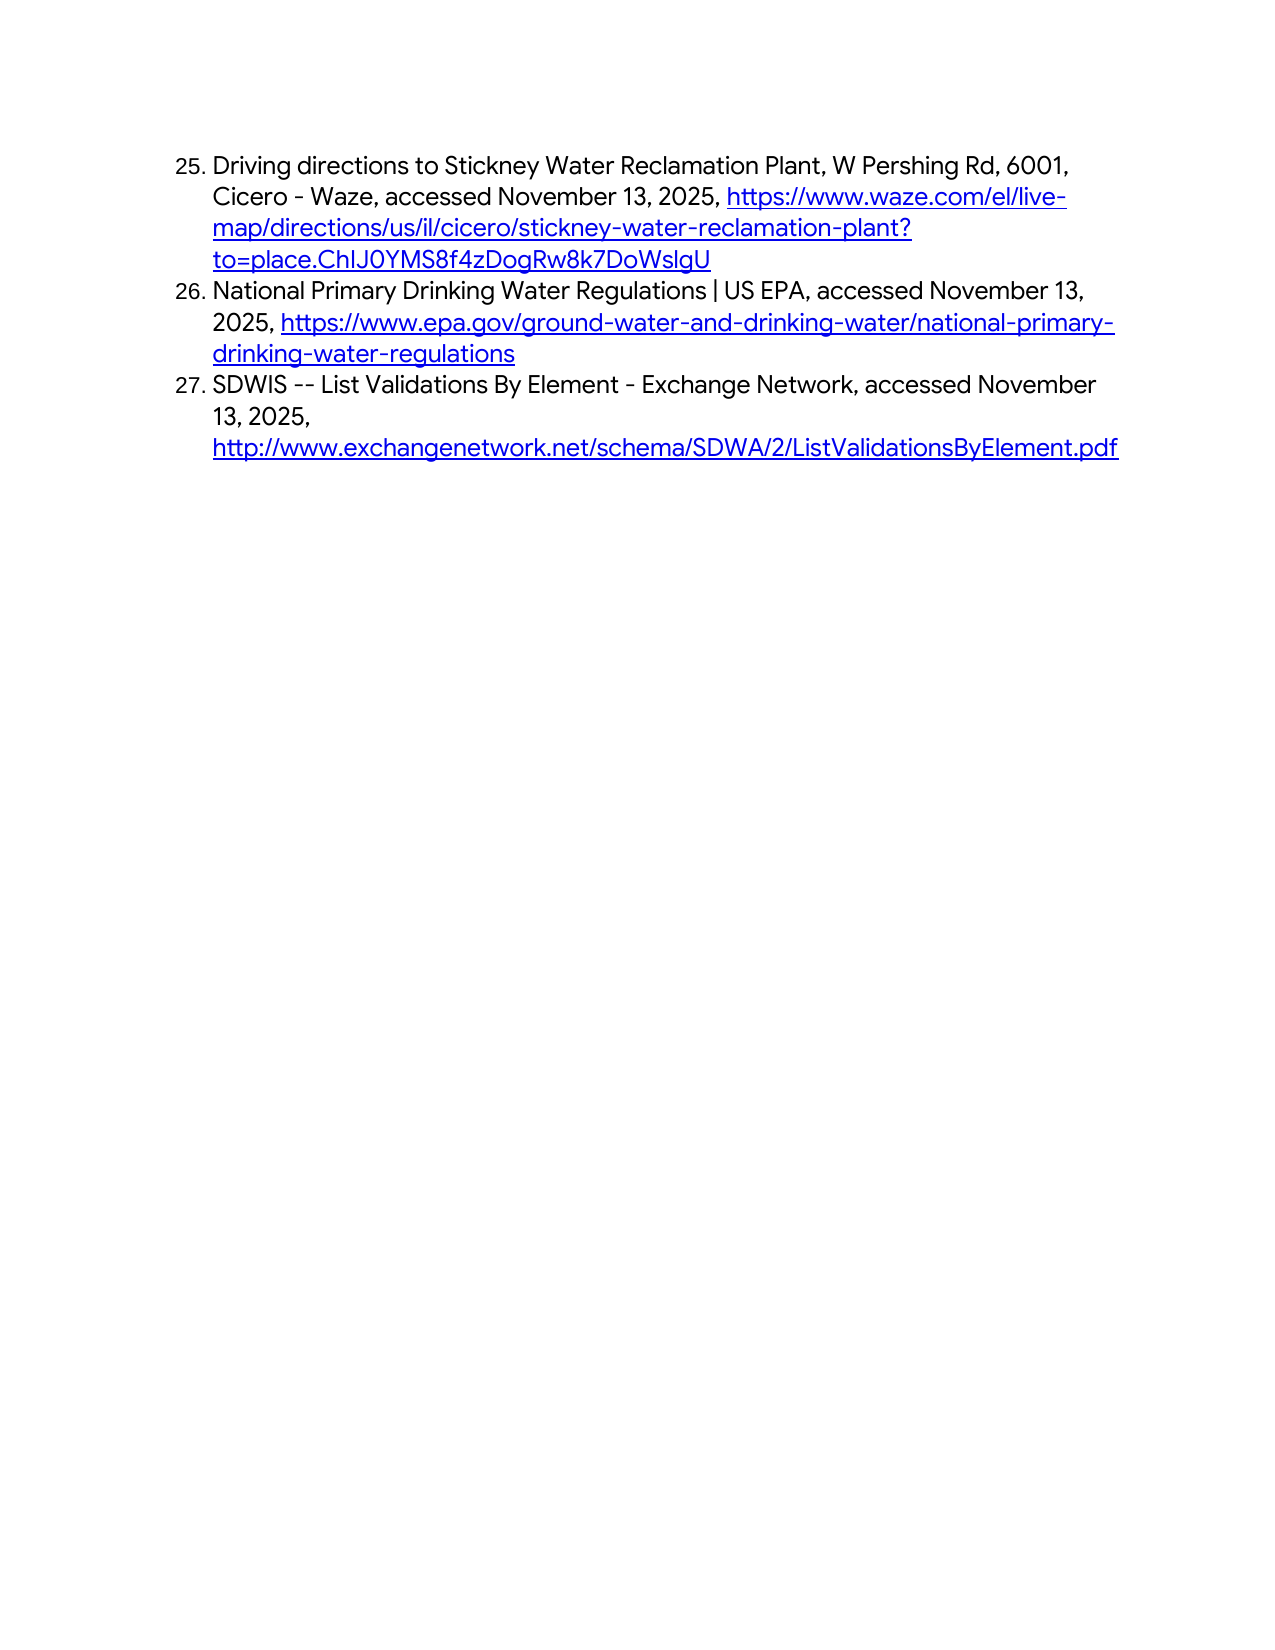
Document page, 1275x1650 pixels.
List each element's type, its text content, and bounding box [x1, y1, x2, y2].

list National Primary Drinking Water Regulations | US EPA, accessed November 13, 2025, https://www.epa.gov/ground-water-and-drinking-water/national-primary-drinking-water-regulations [175, 275, 1125, 369]
list SDWIS -- List Validations By Element - Exchange Network, accessed November 13, 2025, http://www.exchangenetwork.net/schema/SDWA/2/ListValidationsByElement.pdf [175, 369, 1125, 463]
list Driving directions to Stickney Water Reclamation Plant, W Pershing Rd, 6001, Cicero - Waze, accessed November 13, 2025, https://www.waze.com/el/live-map/directions/us/il/cicero/stickney-water-reclamation-plant?to=place.ChIJ0YMS8f4zDogRw8k7DoWslgU [175, 150, 1125, 275]
